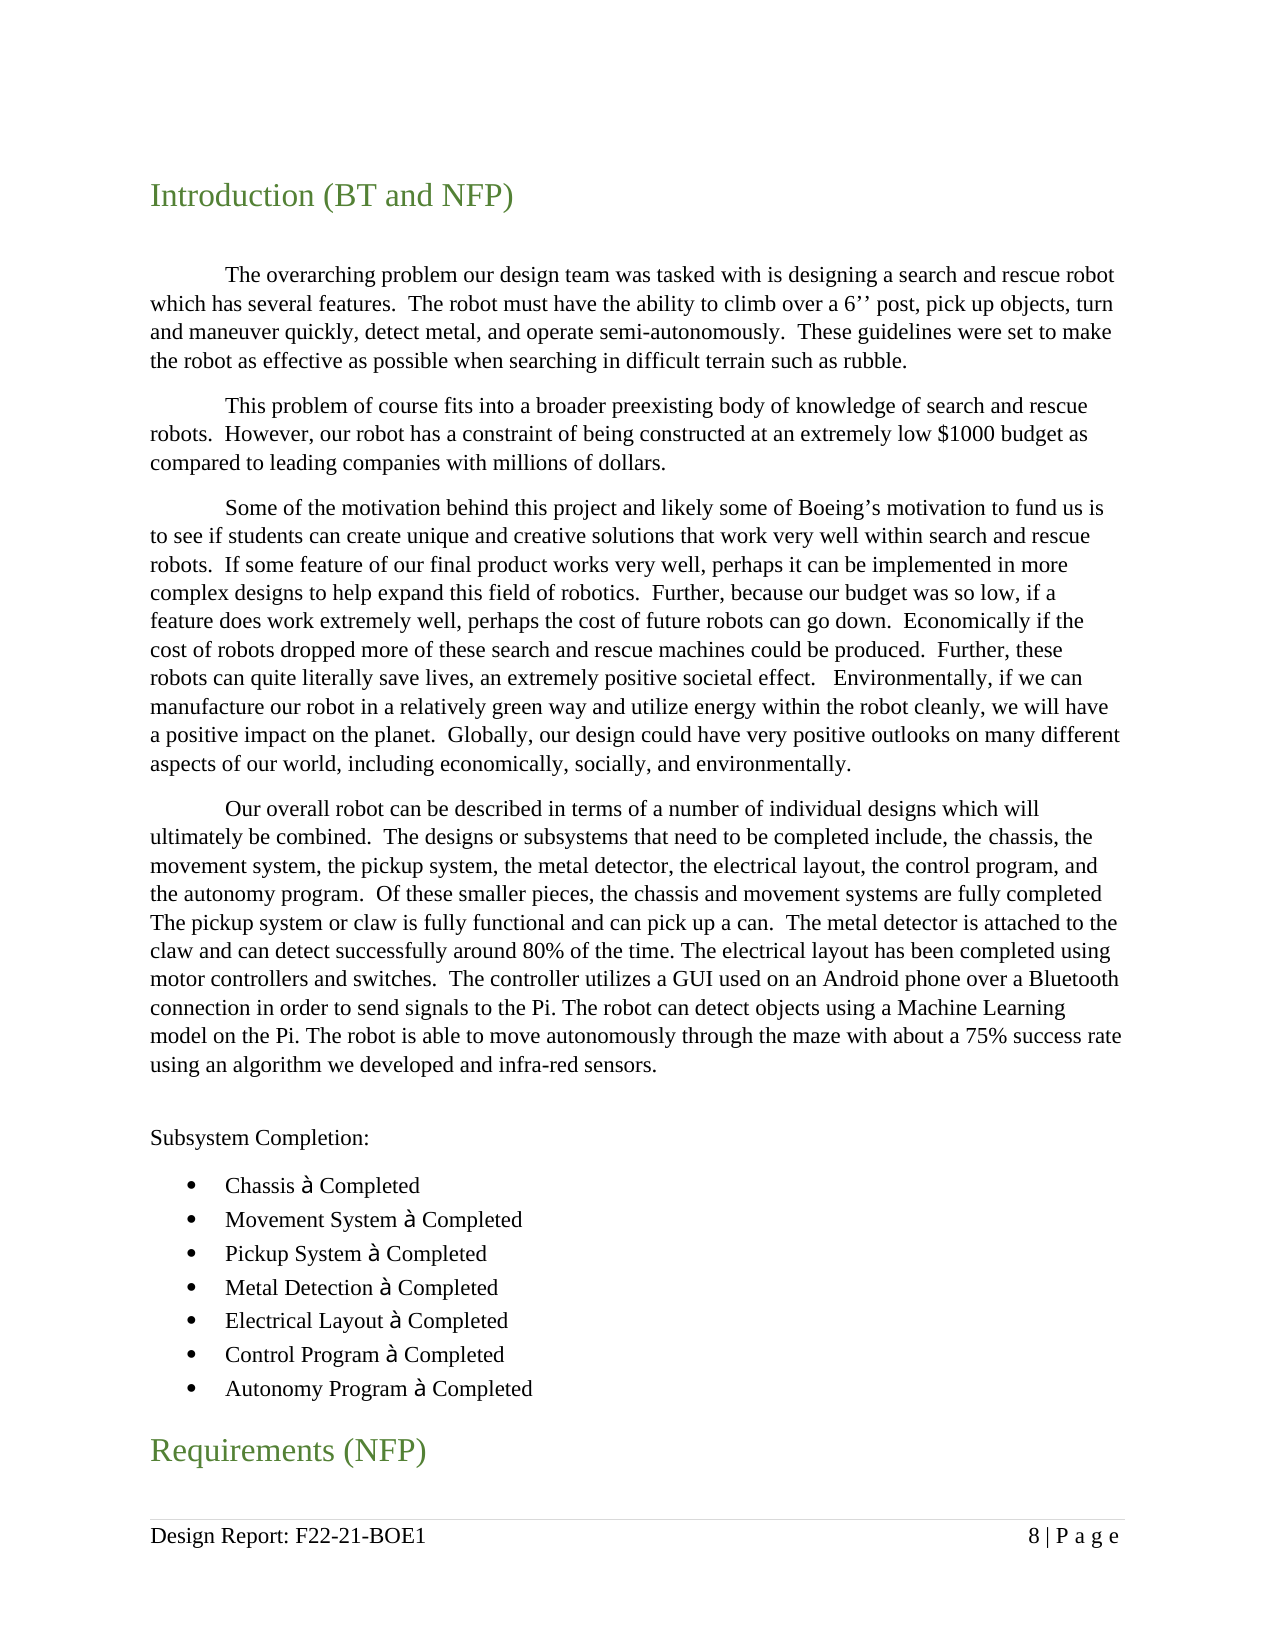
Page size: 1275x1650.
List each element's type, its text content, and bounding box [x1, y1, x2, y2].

text The overarching problem our design team was tasked with is designing a search and rescue robot which has several features. The robot must have the ability to climb over a 6’’ post, pick up objects, turn and maneuver quickly, detect metal, and operate semi-autonomously. These guidelines were set to make the robot as effective as possible when searching in difficult terrain such as rubble. [150, 261, 1125, 373]
list Autonomy Program à Completed [187, 1372, 1125, 1403]
list Pickup System à Completed [187, 1237, 1125, 1268]
text This problem of course fits into a broader preexisting body of knowledge of search and rescue robots. However, our robot has a constraint of being constructed at an extremely low $1000 budget as compared to leading companies with millions of dollars. [150, 392, 1125, 475]
text Subsystem Completion: [150, 1124, 1125, 1151]
text Our overall robot can be described in terms of a number of individual designs which will ultimately be combined. The designs or subsystems that need to be completed include, the chassis, the movement system, the pickup system, the metal detector, the electrical layout, the control program, and the autonomy program. Of these smaller pieces, the chassis and movement systems are fully completed The pickup system or claw is fully functional and can pick up a can. The metal detector is attached to the claw and can detect successfully around 80% of the time. The electrical layout has been completed using motor controllers and switches. The controller utilizes a GUI used on an Android phone over a Bluetooth connection in order to send signals to the Pi. The robot can detect objects using a Machine Learning model on the Pi. The robot is able to move autonomously through the maze with about a 75% success rate using an algorithm we developed and infra-red sensors. [150, 795, 1125, 1106]
text Some of the motivation behind this project and likely some of Boeing’s motivation to fund us is to see if students can create unique and creative solutions that work very well within search and rescue robots. If some feature of our final product works very well, perhaps it can be implemented in more complex designs to help expand this field of robotics. Further, because our budget was so low, if a feature does work extremely well, perhaps the cost of future robots can go down. Economically if the cost of robots dropped more of these search and rescue machines could be produced. Further, these robots can quite literally save lives, an extremely positive societal effect. Environmentally, if we can manufacture our robot in a relatively green way and utilize energy within the robot cleanly, we will have a positive impact on the planet. Globally, our design could have very positive outlooks on many different aspects of our world, including economically, socially, and environmentally. [150, 494, 1125, 776]
subtitle Requirements (NFP) [150, 1431, 1125, 1469]
list Movement System à Completed [187, 1203, 1125, 1234]
list Metal Detection à Completed [187, 1271, 1125, 1302]
list Control Program à Completed [187, 1338, 1125, 1369]
subtitle Introduction (BT and NFP) [150, 175, 1125, 213]
list Electrical Layout à Completed [187, 1304, 1125, 1336]
list Chassis à Completed [187, 1169, 1125, 1201]
